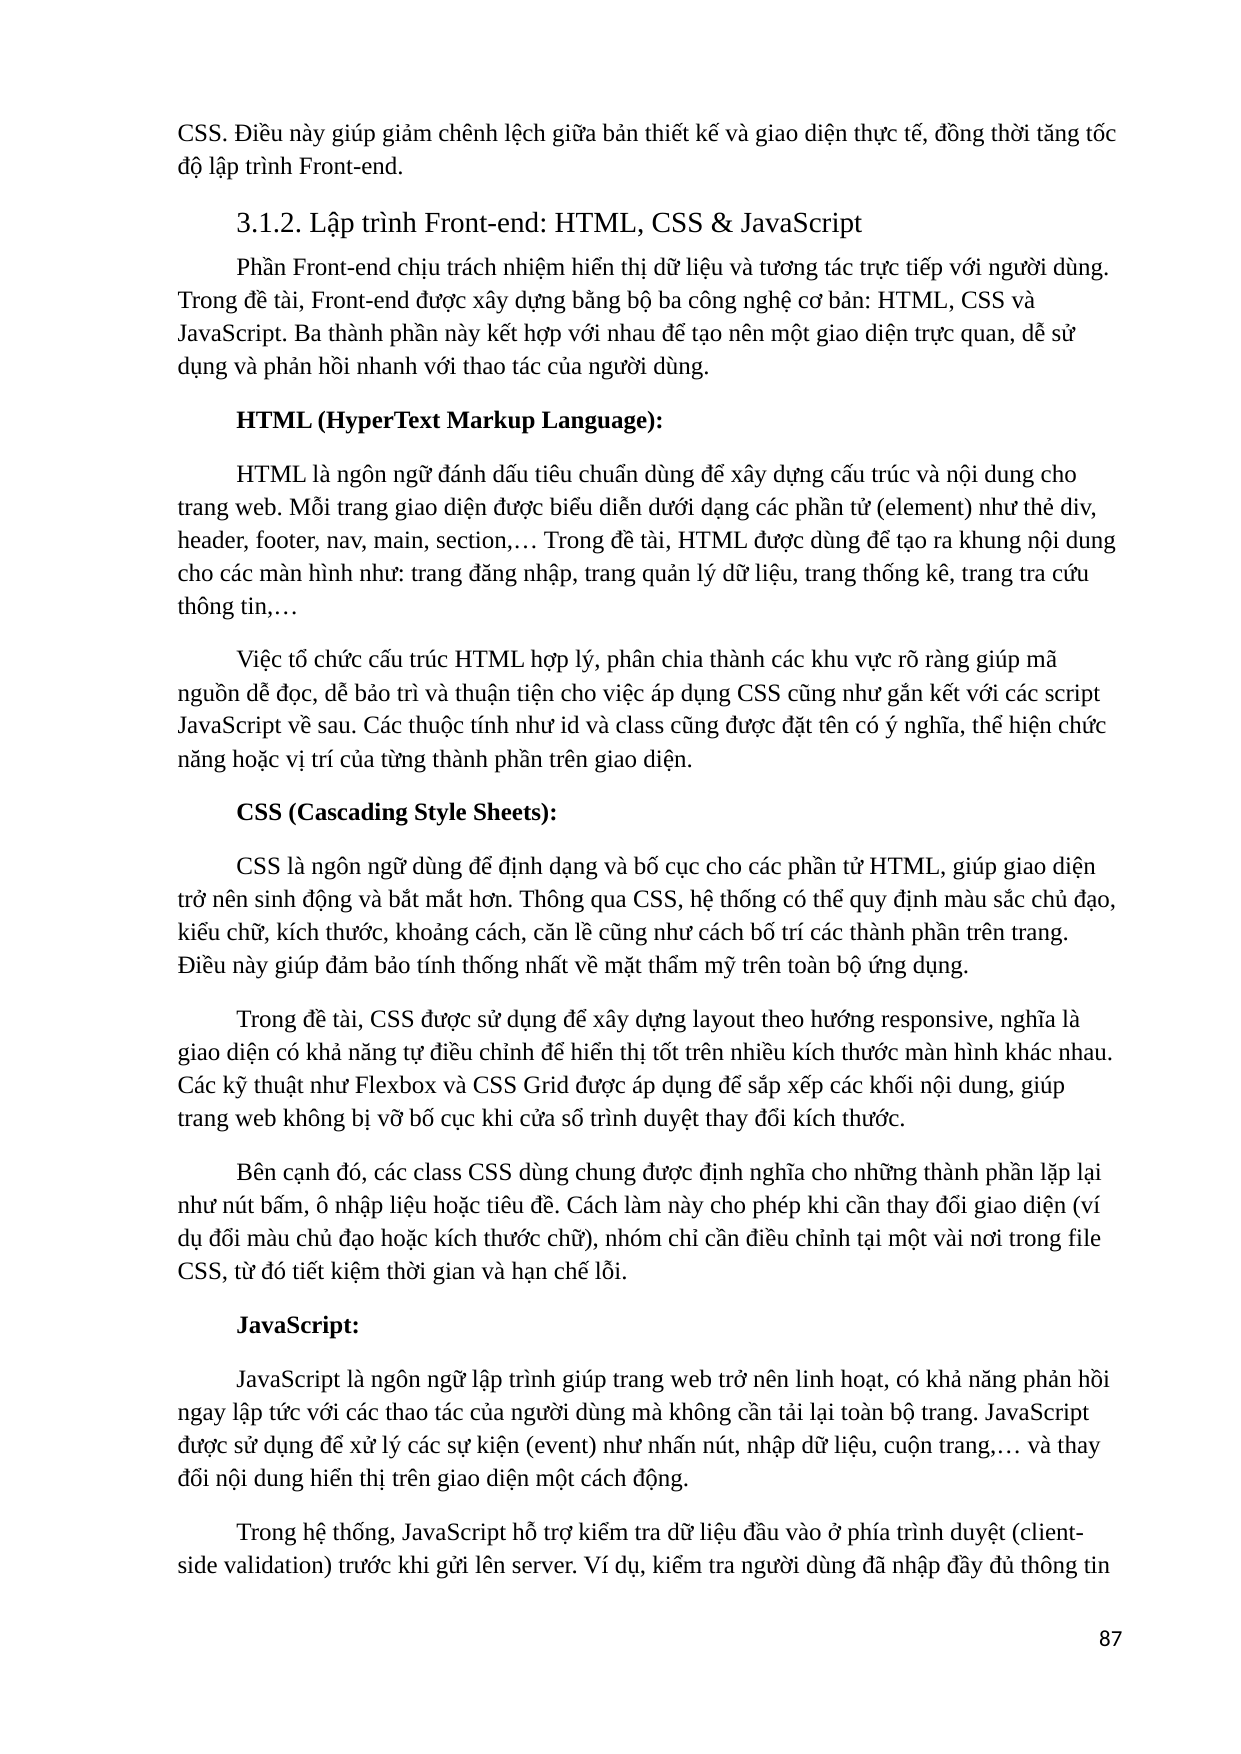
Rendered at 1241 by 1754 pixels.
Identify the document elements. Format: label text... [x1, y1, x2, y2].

text Phần Front-end chịu trách nhiệm hiển thị dữ liệu và tương tác trực tiếp với người dùng. Trong đề tài, Front-end được xây dựng bằng bộ ba công nghệ cơ bản: HTML, CSS và JavaScript. Ba thành phần này kết hợp với nhau để tạo nên một giao diện trực quan, dễ sử dụng và phản hồi nhanh với thao tác của người dùng. [177, 252, 1122, 380]
text JavaScript là ngôn ngữ lập trình giúp trang web trở nên linh hoạt, có khả năng phản hồi ngay lập tức với các thao tác của người dùng mà không cần tải lại toàn bộ trang. JavaScript được sử dụng để xử lý các sự kiện (event) như nhấn nút, nhập dữ liệu, cuộn trang,… và thay đổi nội dung hiển thị trên giao diện một cách động. [177, 1364, 1122, 1492]
text HTML là ngôn ngữ đánh dấu tiêu chuẩn dùng để xây dựng cấu trúc và nội dung cho trang web. Mỗi trang giao diện được biểu diễn dưới dạng các phần tử (element) như thẻ div, header, footer, nav, main, section,… Trong đề tài, HTML được dùng để tạo ra khung nội dung cho các màn hình như: trang đăng nhập, trang quản lý dữ liệu, trang thống kê, trang tra cứu thông tin,… [177, 459, 1122, 619]
subtitle 3.1.2. Lập trình Front-end: HTML, CSS & JavaScript [177, 205, 1122, 238]
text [177, 1517, 1122, 1579]
text CSS (Cascading Style Sheets): [177, 797, 1122, 826]
text CSS là ngôn ngữ dùng để định dạng và bố cục cho các phần tử HTML, giúp giao diện trở nên sinh động và bắt mắt hơn. Thông qua CSS, hệ thống có thể quy định màu sắc chủ đạo, kiểu chữ, kích thước, khoảng cách, căn lề cũng như cách bố trí các thành phần trên trang. Điều này giúp đảm bảo tính thống nhất về mặt thẩm mỹ trên toàn bộ ứng dụng. [177, 851, 1122, 979]
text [177, 118, 1122, 180]
text Bên cạnh đó, các class CSS dùng chung được định nghĩa cho những thành phần lặp lại như nút bấm, ô nhập liệu hoặc tiêu đề. Cách làm này cho phép khi cần thay đổi giao diện (ví dụ đổi màu chủ đạo hoặc kích thước chữ), nhóm chỉ cần điều chỉnh tại một vài nơi trong file CSS, từ đó tiết kiệm thời gian và hạn chế lỗi. [177, 1157, 1122, 1285]
text Trong đề tài, CSS được sử dụng để xây dựng layout theo hướng responsive, nghĩa là giao diện có khả năng tự điều chỉnh để hiển thị tốt trên nhiều kích thước màn hình khác nhau. Các kỹ thuật như Flexbox và CSS Grid được áp dụng để sắp xếp các khối nội dung, giúp trang web không bị vỡ bố cục khi cửa sổ trình duyệt thay đổi kích thước. [177, 1004, 1122, 1132]
text HTML (HyperText Markup Language): [177, 405, 1122, 433]
text JavaScript: [177, 1310, 1122, 1339]
text Việc tổ chức cấu trúc HTML hợp lý, phân chia thành các khu vực rõ ràng giúp mã nguồn dễ đọc, dễ bảo trì và thuận tiện cho việc áp dụng CSS cũng như gắn kết với các script JavaScript về sau. Các thuộc tính như id và class cũng được đặt tên có ý nghĩa, thể hiện chức năng hoặc vị trí của từng thành phần trên giao diện. [177, 644, 1122, 772]
